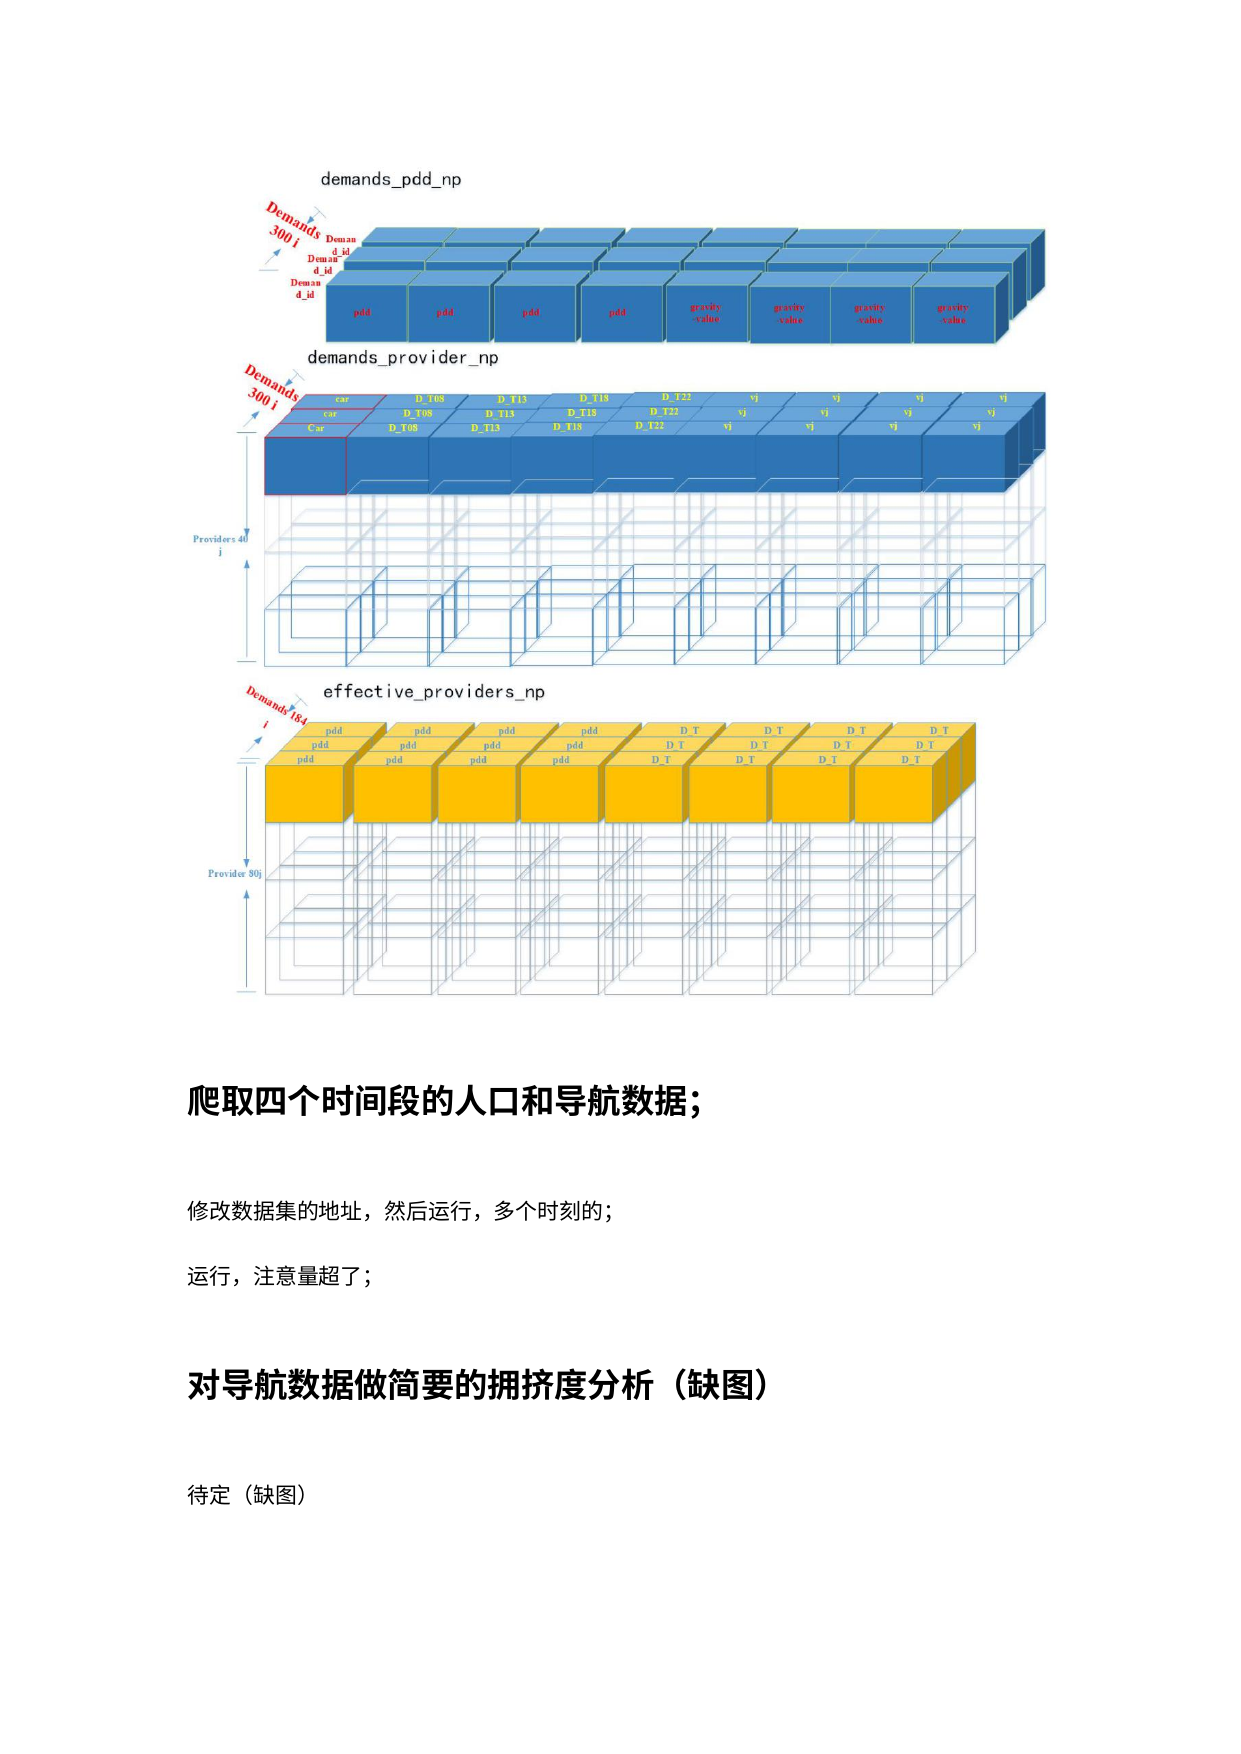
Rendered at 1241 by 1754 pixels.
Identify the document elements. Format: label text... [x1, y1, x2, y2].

subtitle 爬取四个时间段的人口和导航数据； [187, 1067, 1053, 1132]
picture [187, 162, 1052, 1004]
subtitle 对导航数据做简要的拥挤度分析（缺图） [187, 1350, 1053, 1415]
text 待定（缺图） [187, 1477, 1053, 1510]
text 修改数据集的地址，然后运行，多个时刻的； [187, 1193, 1053, 1226]
text 运行，注意量超了； [187, 1258, 1053, 1291]
